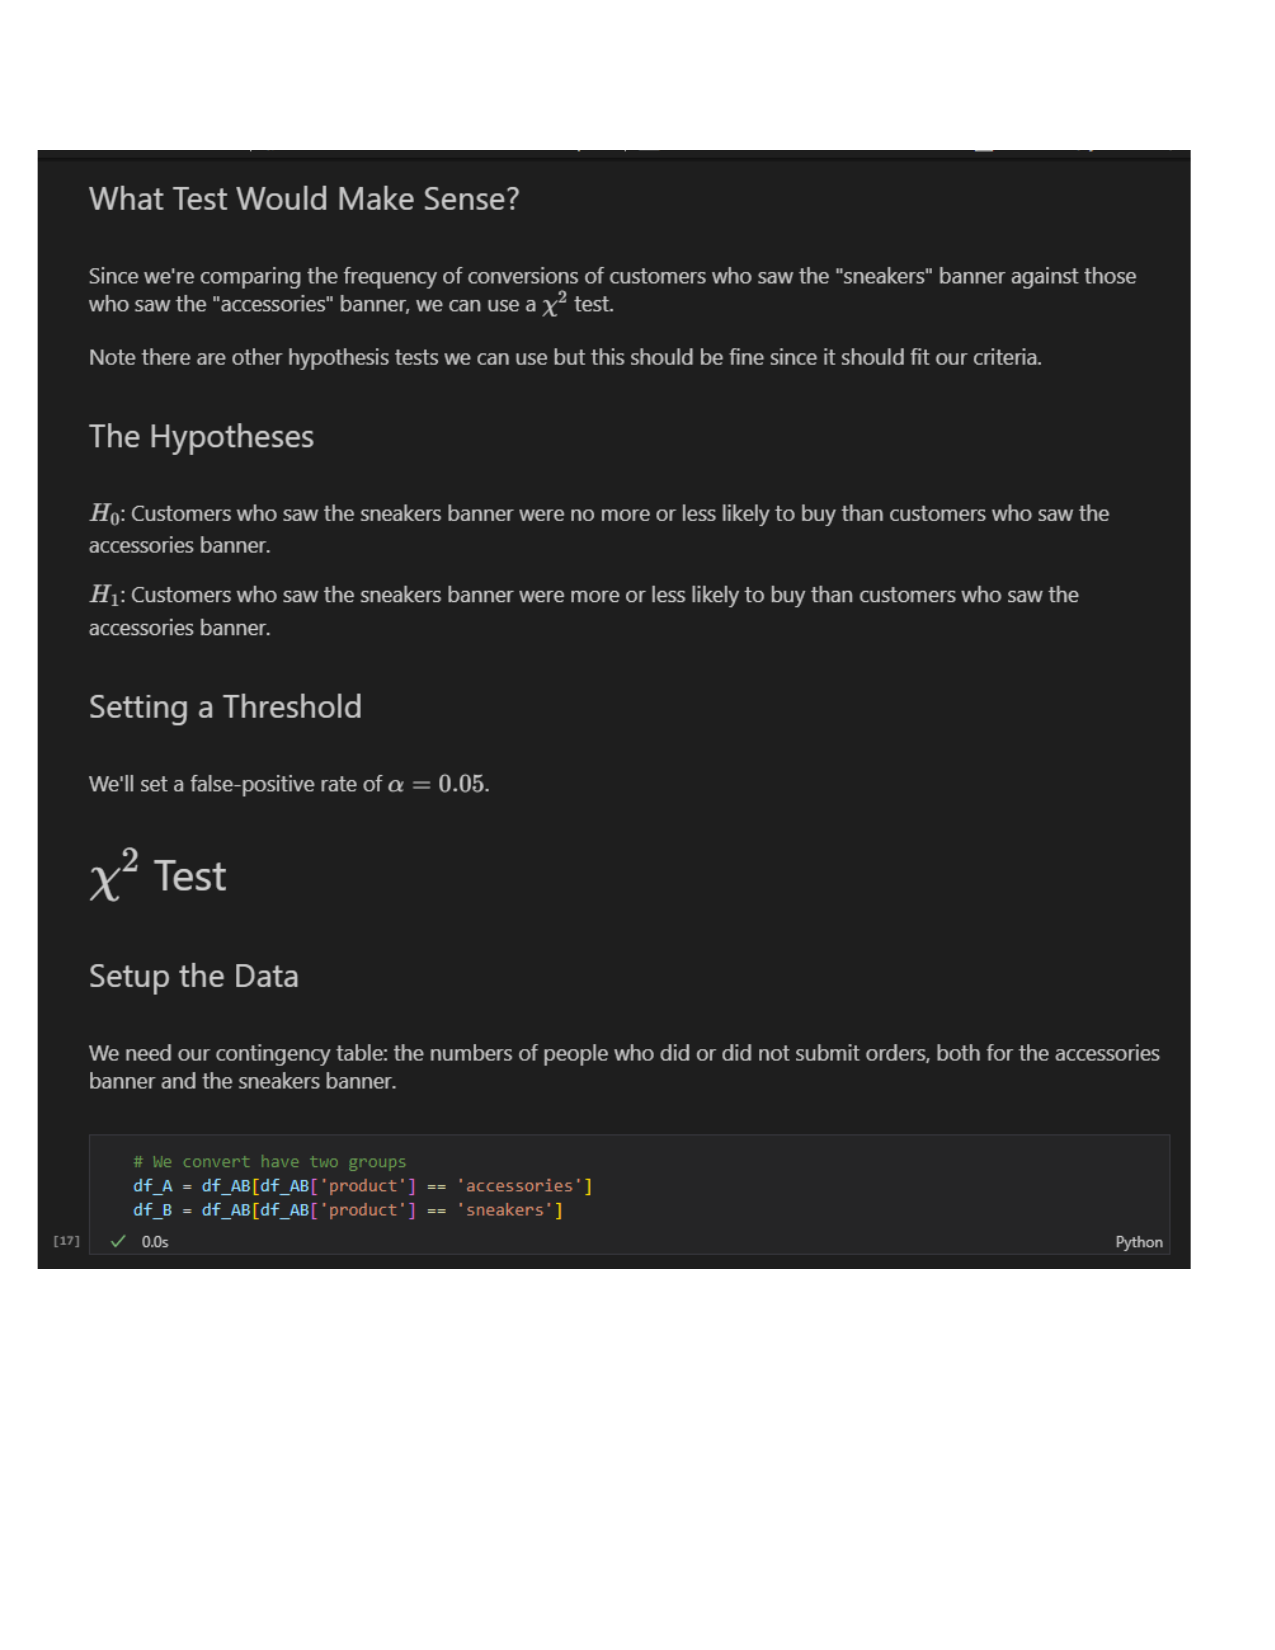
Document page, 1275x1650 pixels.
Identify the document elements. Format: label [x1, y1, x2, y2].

picture [37, 150, 1191, 1269]
